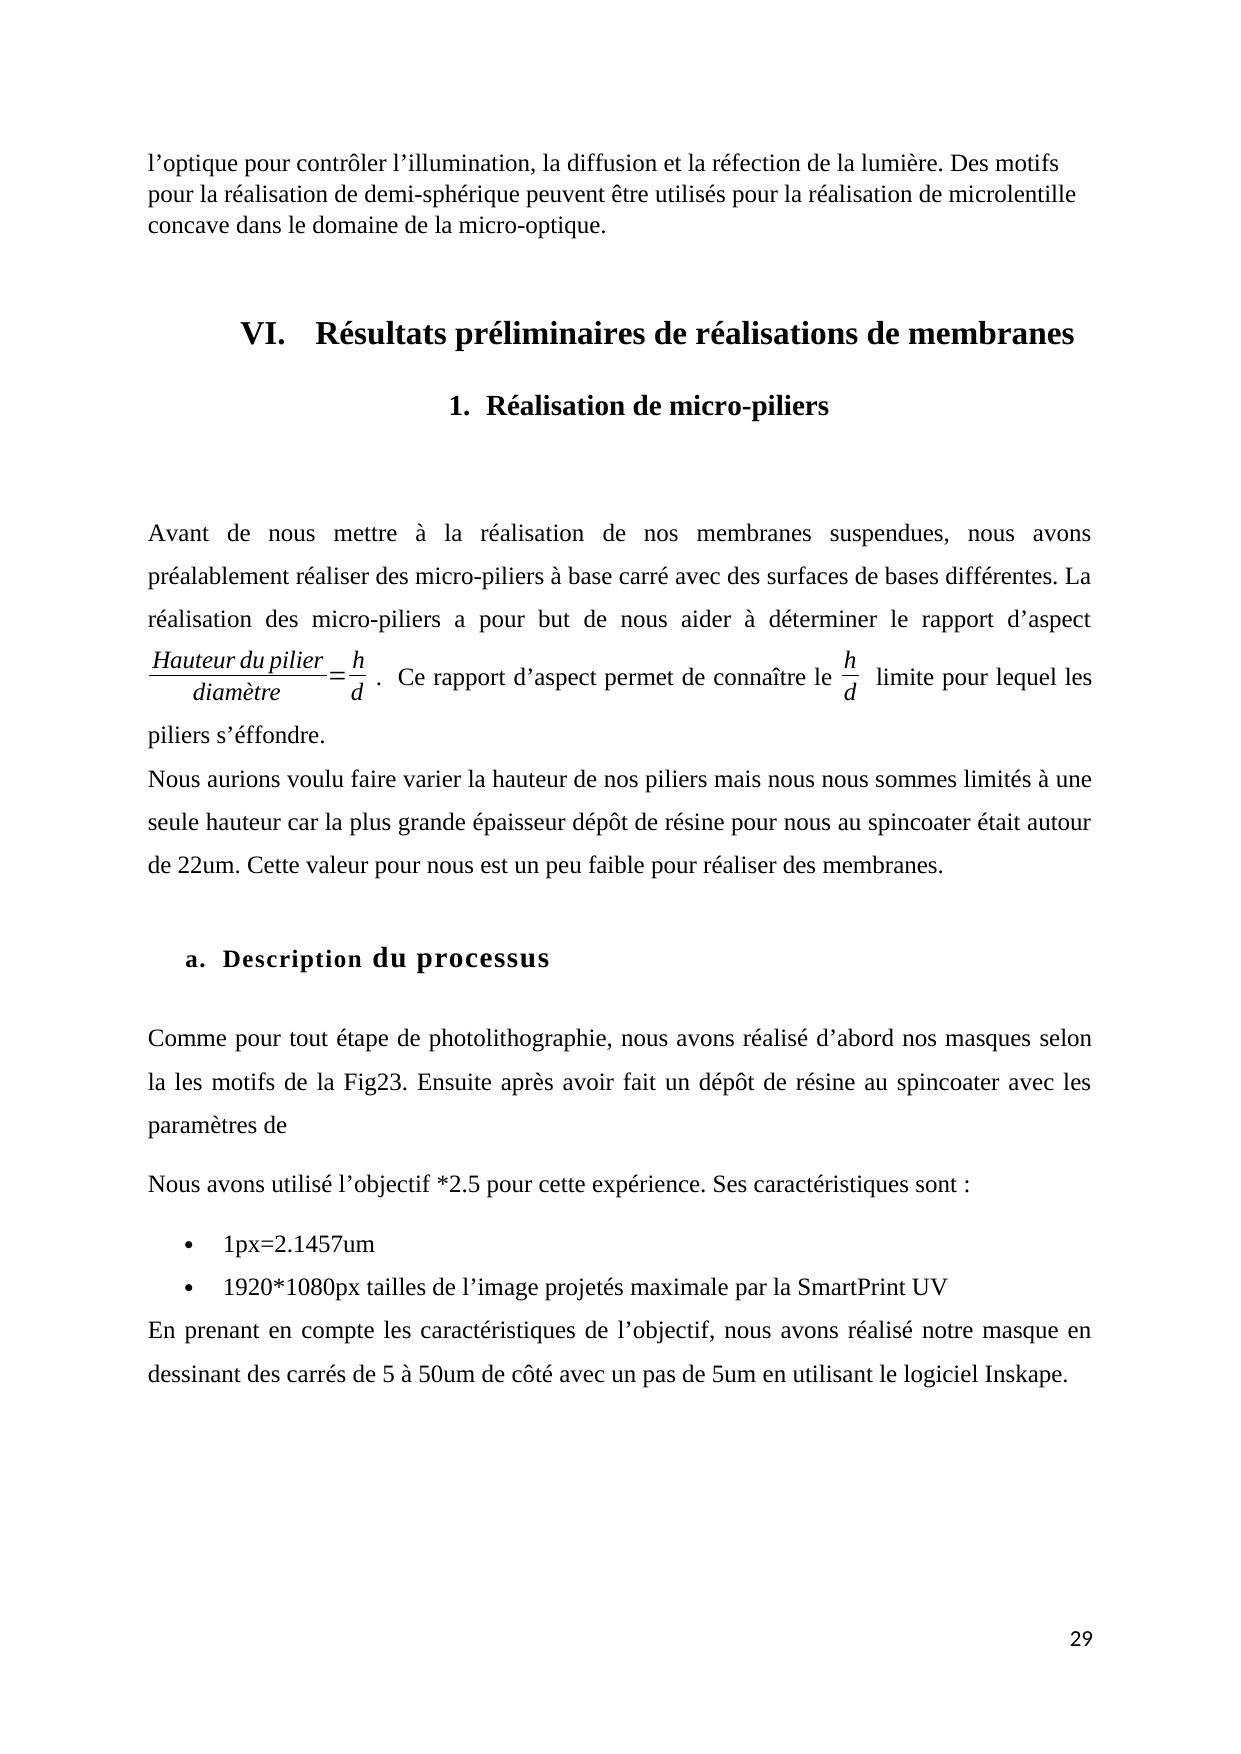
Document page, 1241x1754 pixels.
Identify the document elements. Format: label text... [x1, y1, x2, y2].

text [148, 148, 1093, 238]
list Nous aurions voulu faire varier la hauteur de nos piliers mais nous nous sommes limités à une seule hauteur car la plus grande épaisseur dépôt de résine pour nous au spincoater était autour de 22um. Cette valeur pour nous est un peu faible pour réaliser des membranes. [148, 764, 1093, 879]
list 1920*1080px tailles de l’image projetés maximale par la SmartPrint UV [185, 1272, 1093, 1301]
text Comme pour tout étape de photolithographie, nous avons réalisé d’abord nos masques selon la les motifs de la Fig23. Ensuite après avoir fait un dépôt de résine au spincoater avec les paramètres de [148, 1023, 1093, 1138]
text Nous avons utilisé l’objectif *2.5 pour cette expérience. Ses caractéristiques sont : [148, 1169, 1093, 1198]
text En prenant en compte les caractéristiques de l’objectif, nous avons réalisé notre masque en dessinant des carrés de 5 à 50um de côté avec un pas de 5um en utilisant le logiciel Inskape. [148, 1316, 1093, 1387]
subtitle Résultats préliminaires de réalisations de membranes [223, 313, 1093, 352]
subtitle Description du processus [185, 940, 1093, 974]
list Avant de nous mettre à la réalisation de nos membranes suspendues, nous avons préalablement réaliser des micro-piliers à base carré avec des surfaces de bases différentes. La réalisation des micro-piliers a pour but de nous aider à déterminer le rapport d’aspect . Ce rapport d’aspect permet de connaître le limite pour lequel les piliers s’éffondre. [148, 518, 1093, 749]
subtitle Réalisation de micro-piliers [185, 388, 1093, 421]
list 1px=2.1457um [185, 1229, 1093, 1258]
